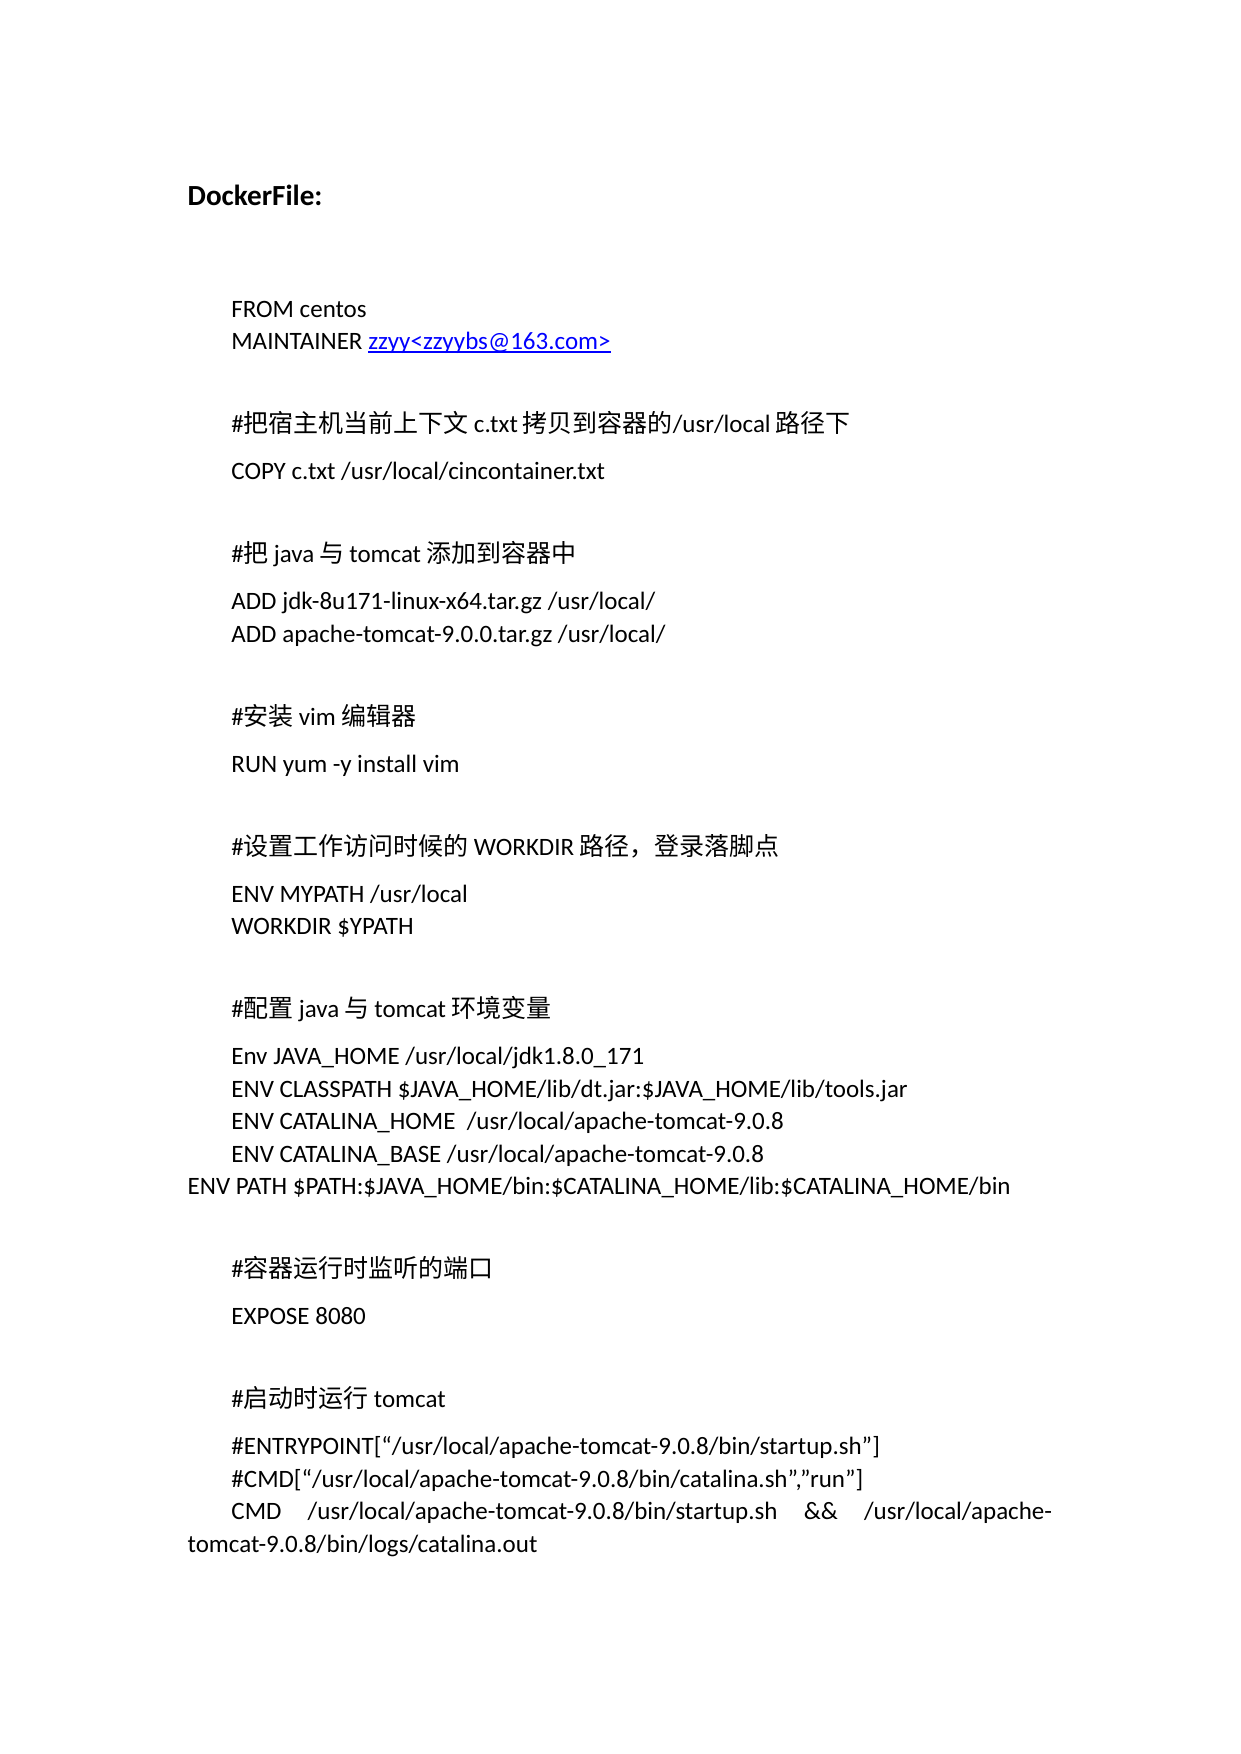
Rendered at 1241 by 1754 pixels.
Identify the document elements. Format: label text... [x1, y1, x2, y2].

list #启动时运行tomcat [187, 1364, 1053, 1429]
list Env JAVA_HOME /usr/local/jdk1.8.0_171 [187, 1039, 1053, 1072]
list #设置工作访问时候的WORKDIR路径，登录落脚点 [187, 812, 1053, 877]
list #把java与tomcat添加到容器中 [187, 519, 1053, 584]
list ADD jdk-8u171-linux-x64.tar.gz /usr/local/ [187, 584, 1053, 617]
list DockerFile: [187, 162, 1053, 227]
list RUN yum -y install vim [187, 747, 1053, 779]
list ENV CLASSPATH $JAVA_HOME/lib/dt.jar:$JAVA_HOME/lib/tools.jar [187, 1072, 1053, 1104]
list #安装vim编辑器 [187, 682, 1053, 747]
list ENV CATALINA_BASE /usr/local/apache-tomcat-9.0.8 [187, 1137, 1053, 1169]
list ENV CATALINA_HOME /usr/local/apache-tomcat-9.0.8 [187, 1104, 1053, 1137]
list ADD apache-tomcat-9.0.0.tar.gz /usr/local/ [187, 617, 1053, 649]
list MAINTAINER zzyy<zzyybs@163.com> [187, 324, 1053, 357]
list EXPOSE 8080 [187, 1299, 1053, 1332]
list #CMD[“/usr/local/apache-tomcat-9.0.8/bin/catalina.sh”,”run”] [187, 1462, 1053, 1494]
list CMD /usr/local/apache-tomcat-9.0.8/bin/startup.sh && /usr/local/apache-tomcat-9.0.8/bin/logs/catalina.out [187, 1494, 1053, 1559]
list #把宿主机当前上下文c.txt拷贝到容器的/usr/local路径下 [187, 389, 1053, 454]
list #配置java与tomcat环境变量 [187, 974, 1053, 1039]
list FROM centos [187, 292, 1053, 324]
list ENV PATH $PATH:$JAVA_HOME/bin:$CATALINA_HOME/lib:$CATALINA_HOME/bin [187, 1169, 1053, 1202]
list WORKDIR $YPATH [187, 909, 1053, 942]
list #ENTRYPOINT[“/usr/local/apache-tomcat-9.0.8/bin/startup.sh”] [187, 1429, 1053, 1462]
list COPY c.txt /usr/local/cincontainer.txt [187, 454, 1053, 487]
list #容器运行时监听的端口 [187, 1234, 1053, 1299]
list ENV MYPATH /usr/local [187, 877, 1053, 909]
